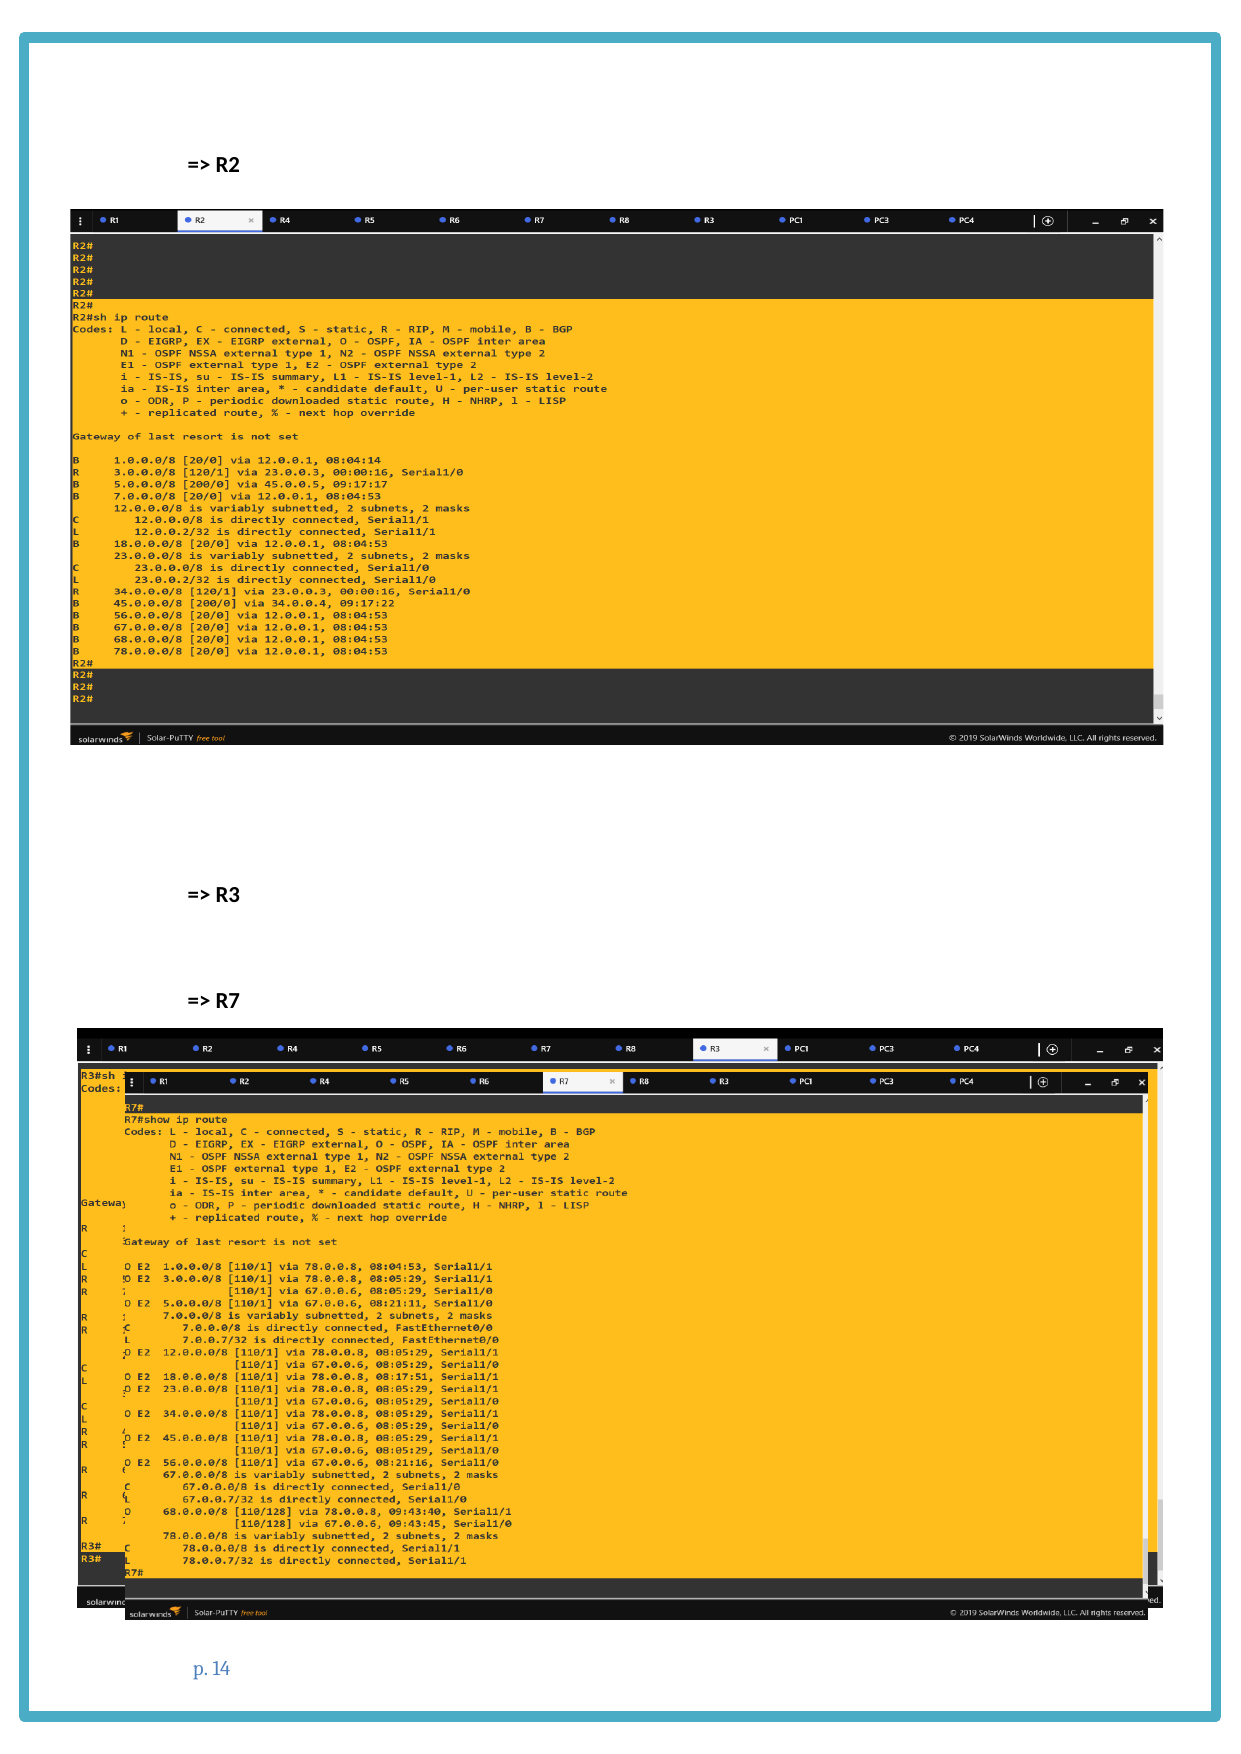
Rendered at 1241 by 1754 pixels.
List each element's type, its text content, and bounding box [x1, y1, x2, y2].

text => R2 [187, 150, 1053, 178]
picture [77, 1028, 1163, 1620]
text => R7 [187, 986, 1053, 1014]
picture [70, 209, 1164, 745]
text => R3 [187, 880, 1053, 908]
